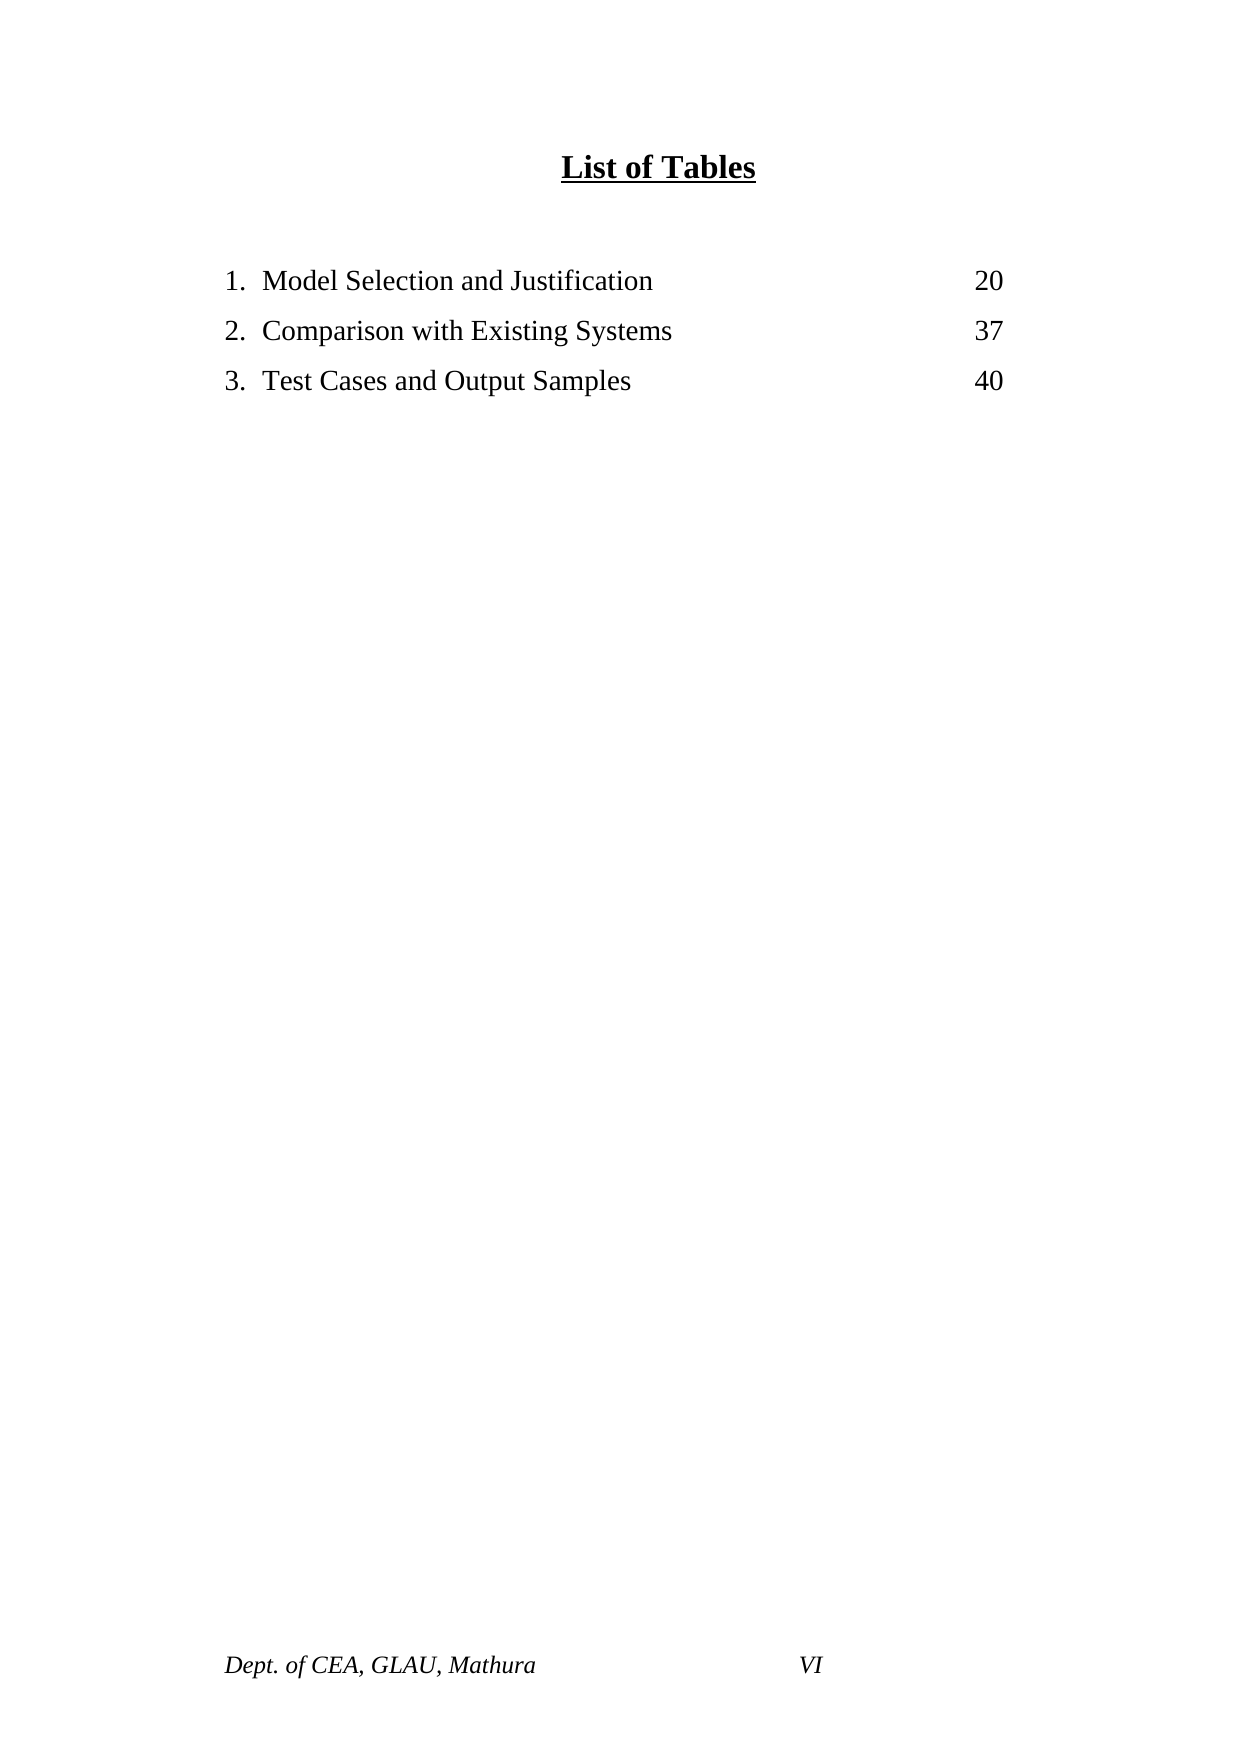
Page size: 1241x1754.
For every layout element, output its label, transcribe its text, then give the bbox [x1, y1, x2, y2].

list Test Cases and Output Samples 40 [224, 363, 1093, 397]
list Model Selection and Justification 20 [224, 263, 1093, 296]
text List of Tables [224, 148, 1093, 186]
list Comparison with Existing Systems 37 [224, 313, 1093, 346]
